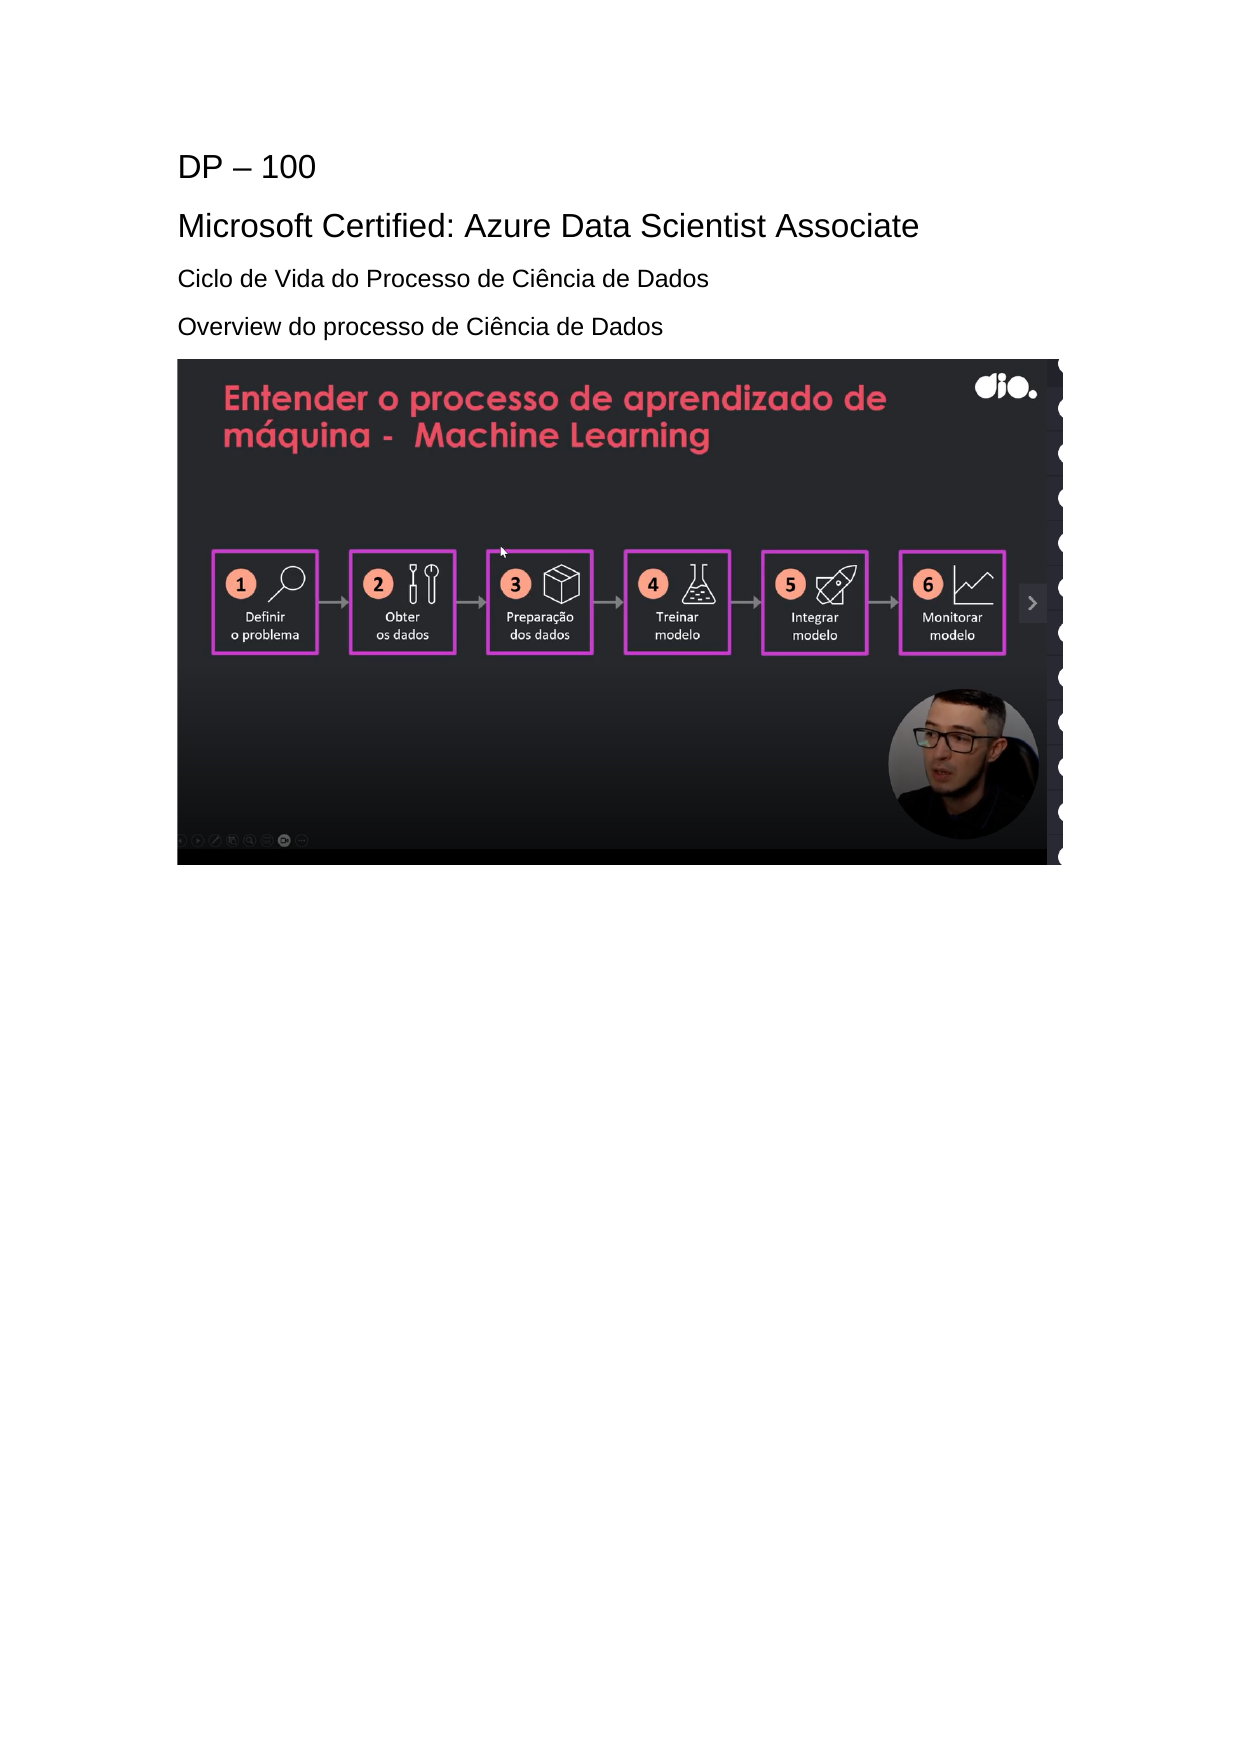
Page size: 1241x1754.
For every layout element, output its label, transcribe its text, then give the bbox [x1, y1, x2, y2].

text Microsoft Certified: Azure Data Scientist Associate [177, 206, 1063, 244]
text Ciclo de Vida do Processo de Ciência de Dados [177, 264, 1063, 293]
text DP – 100 [177, 148, 1063, 186]
text Overview do processo de Ciência de Dados [177, 312, 1063, 340]
picture [177, 359, 1063, 865]
